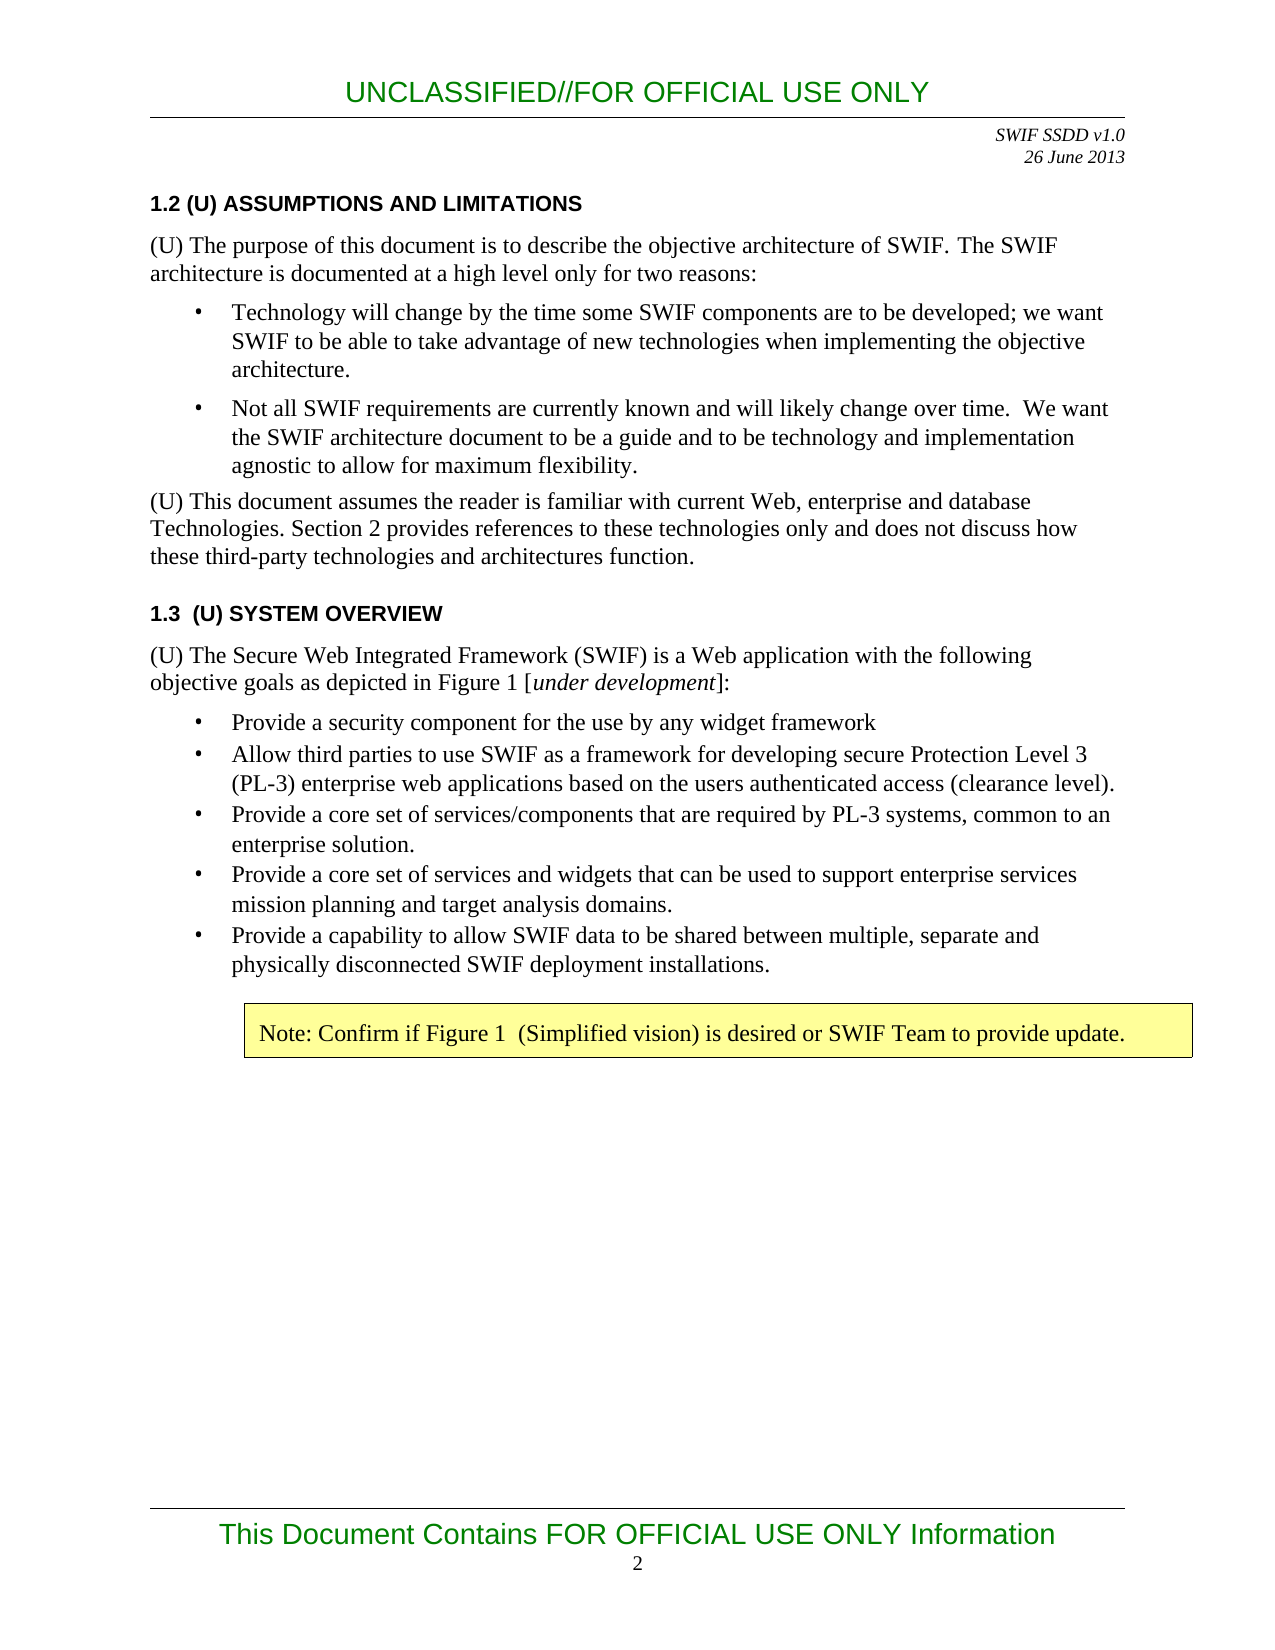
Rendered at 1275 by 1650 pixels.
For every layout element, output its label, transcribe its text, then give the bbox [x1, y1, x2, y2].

subtitle (U) Assumptions and Limitations [150, 191, 1125, 216]
text (U) The Secure Web Integrated Framework (SWIF) is a Web application with the following objective goals as depicted in Figure 1 [under development]: [150, 641, 1125, 696]
text (U) The purpose of this document is to describe the objective architecture of SWIF. The SWIF architecture is documented at a high level only for two reasons: [150, 231, 1125, 286]
list Provide a core set of services/components that are required by PL-3 systems, common to an enterprise solution. [194, 797, 1125, 857]
text (U) This document assumes the reader is familiar with current Web, enterprise and database Technologies. Section 2 provides references to these technologies only and does not discuss how these third-party technologies and architectures function. [150, 487, 1125, 570]
subtitle (U) System Overview [150, 601, 1125, 626]
list Technology will change by the time some SWIF components are to be developed; we want SWIF to be able to take advantage of new technologies when implementing the objective architecture. [194, 294, 1125, 382]
list Allow third parties to use SWIF as a framework for developing secure Protection Level 3 (PL-3) enterprise web applications based on the users authenticated access (clearance level). [194, 737, 1125, 797]
list Provide a core set of services and widgets that can be used to support enterprise services mission planning and target analysis domains. [194, 857, 1125, 917]
list Not all SWIF requirements are currently known and will likely change over time. We want the SWIF architecture document to be a guide and to be technology and implementation agnostic to allow for maximum flexibility. [194, 391, 1125, 478]
list Provide a capability to allow SWIF data to be shared between multiple, separate and physically disconnected SWIF deployment installations. [194, 917, 1125, 978]
list Provide a security component for the use by any widget framework [194, 704, 1125, 737]
